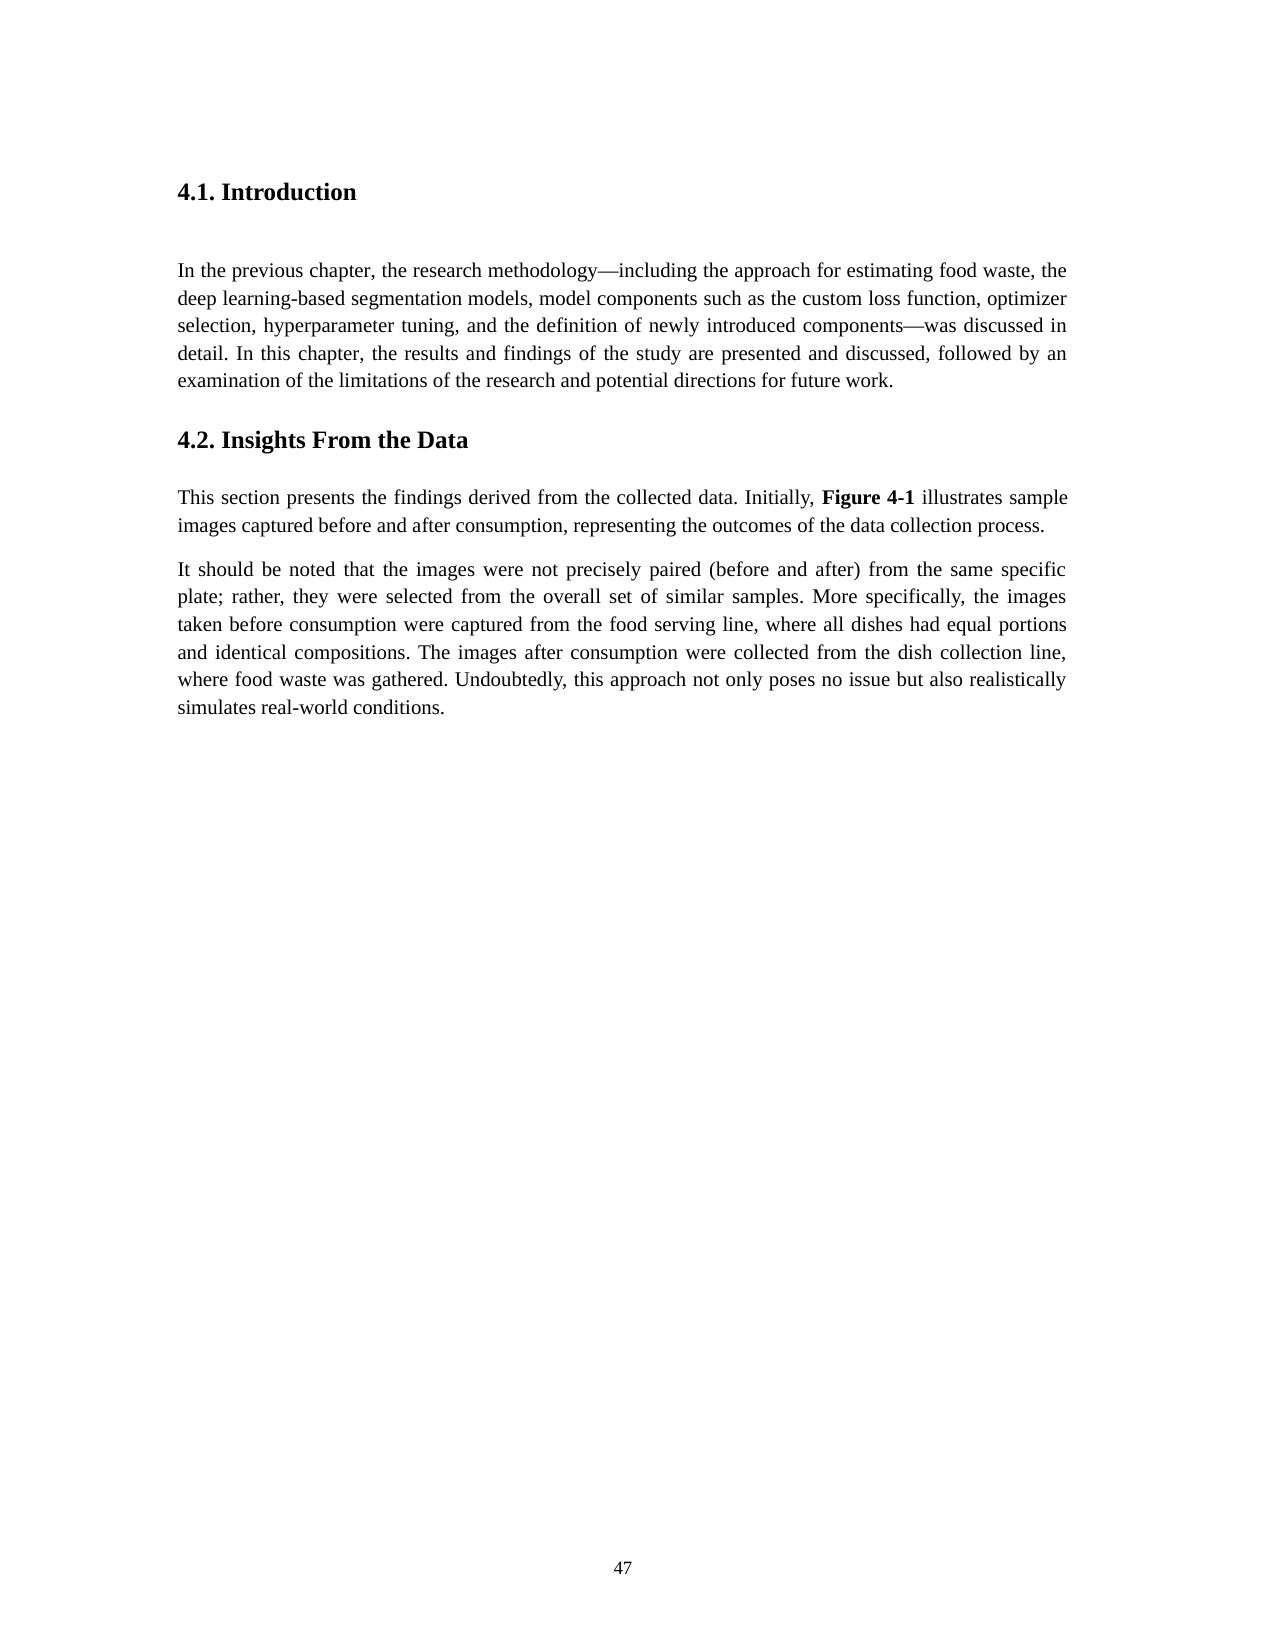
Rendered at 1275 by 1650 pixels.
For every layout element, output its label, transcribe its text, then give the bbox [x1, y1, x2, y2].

text In the previous chapter, the research methodology—including the approach for estimating food waste, the deep learning-based segmentation models, model components such as the custom loss function, optimizer selection, hyperparameter tuning, and the definition of newly introduced components—was discussed in detail. In this chapter, the results and findings of the study are presented and discussed, followed by an examination of the limitations of the research and potential directions for future work. [177, 258, 1068, 392]
text It should be noted that the images were not precisely paired (before and after) from the same specific plate; rather, they were selected from the overall set of similar samples. More specifically, the images taken before consumption were captured from the food serving line, where all dishes had equal portions and identical compositions. The images after consumption were collected from the dish collection line, where food waste was gathered. Undoubtedly, this approach not only poses no issue but also realistically simulates real-world conditions. [177, 557, 1068, 719]
text 4.2. Insights From the Data [177, 425, 1068, 454]
subtitle 4.1. Introduction [177, 177, 1068, 206]
text This section presents the findings derived from the collected data. Initially, Figure 4-1 illustrates sample images captured before and after consumption, representing the outcomes of the data collection process. [177, 485, 1068, 537]
